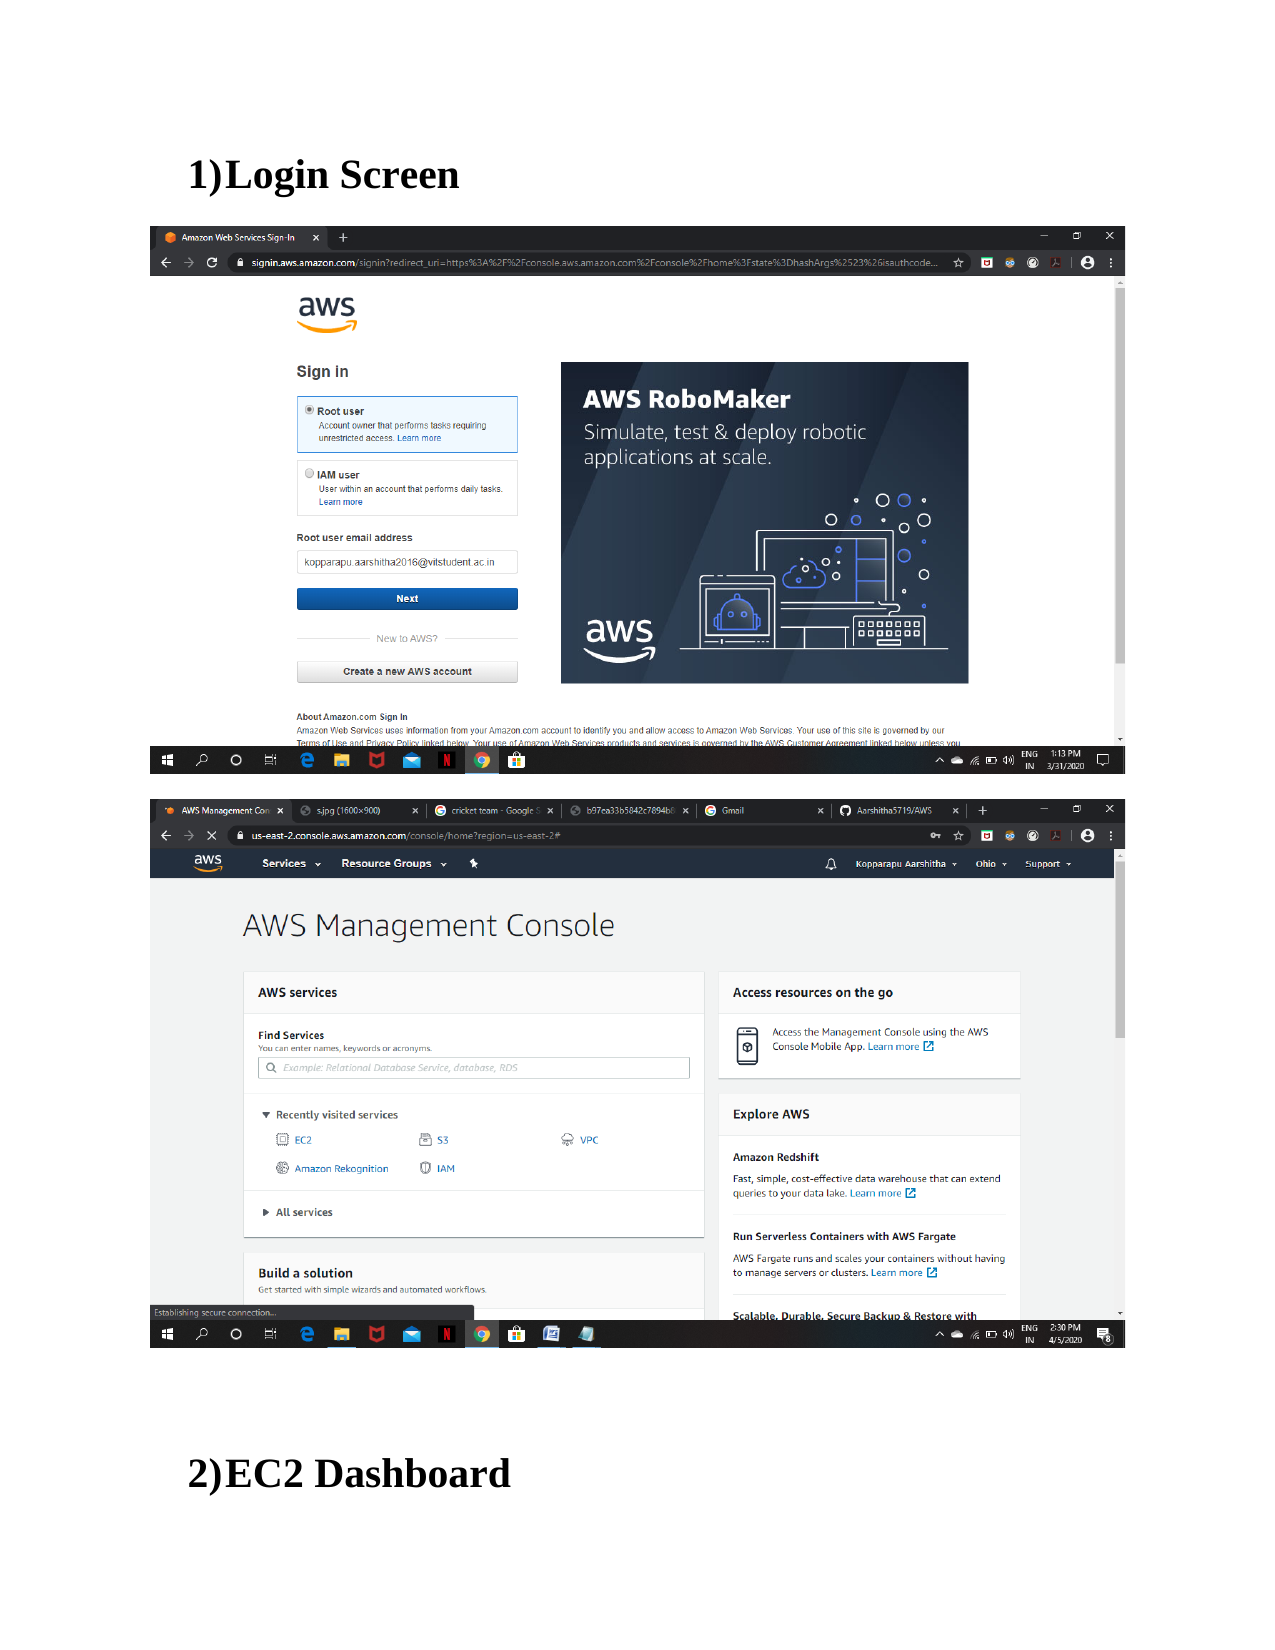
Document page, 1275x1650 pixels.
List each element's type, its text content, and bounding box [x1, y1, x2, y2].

list Login Screen [187, 150, 1125, 198]
picture [150, 799, 1125, 1348]
list EC2 Dashboard [187, 1448, 1125, 1496]
picture [150, 226, 1125, 774]
